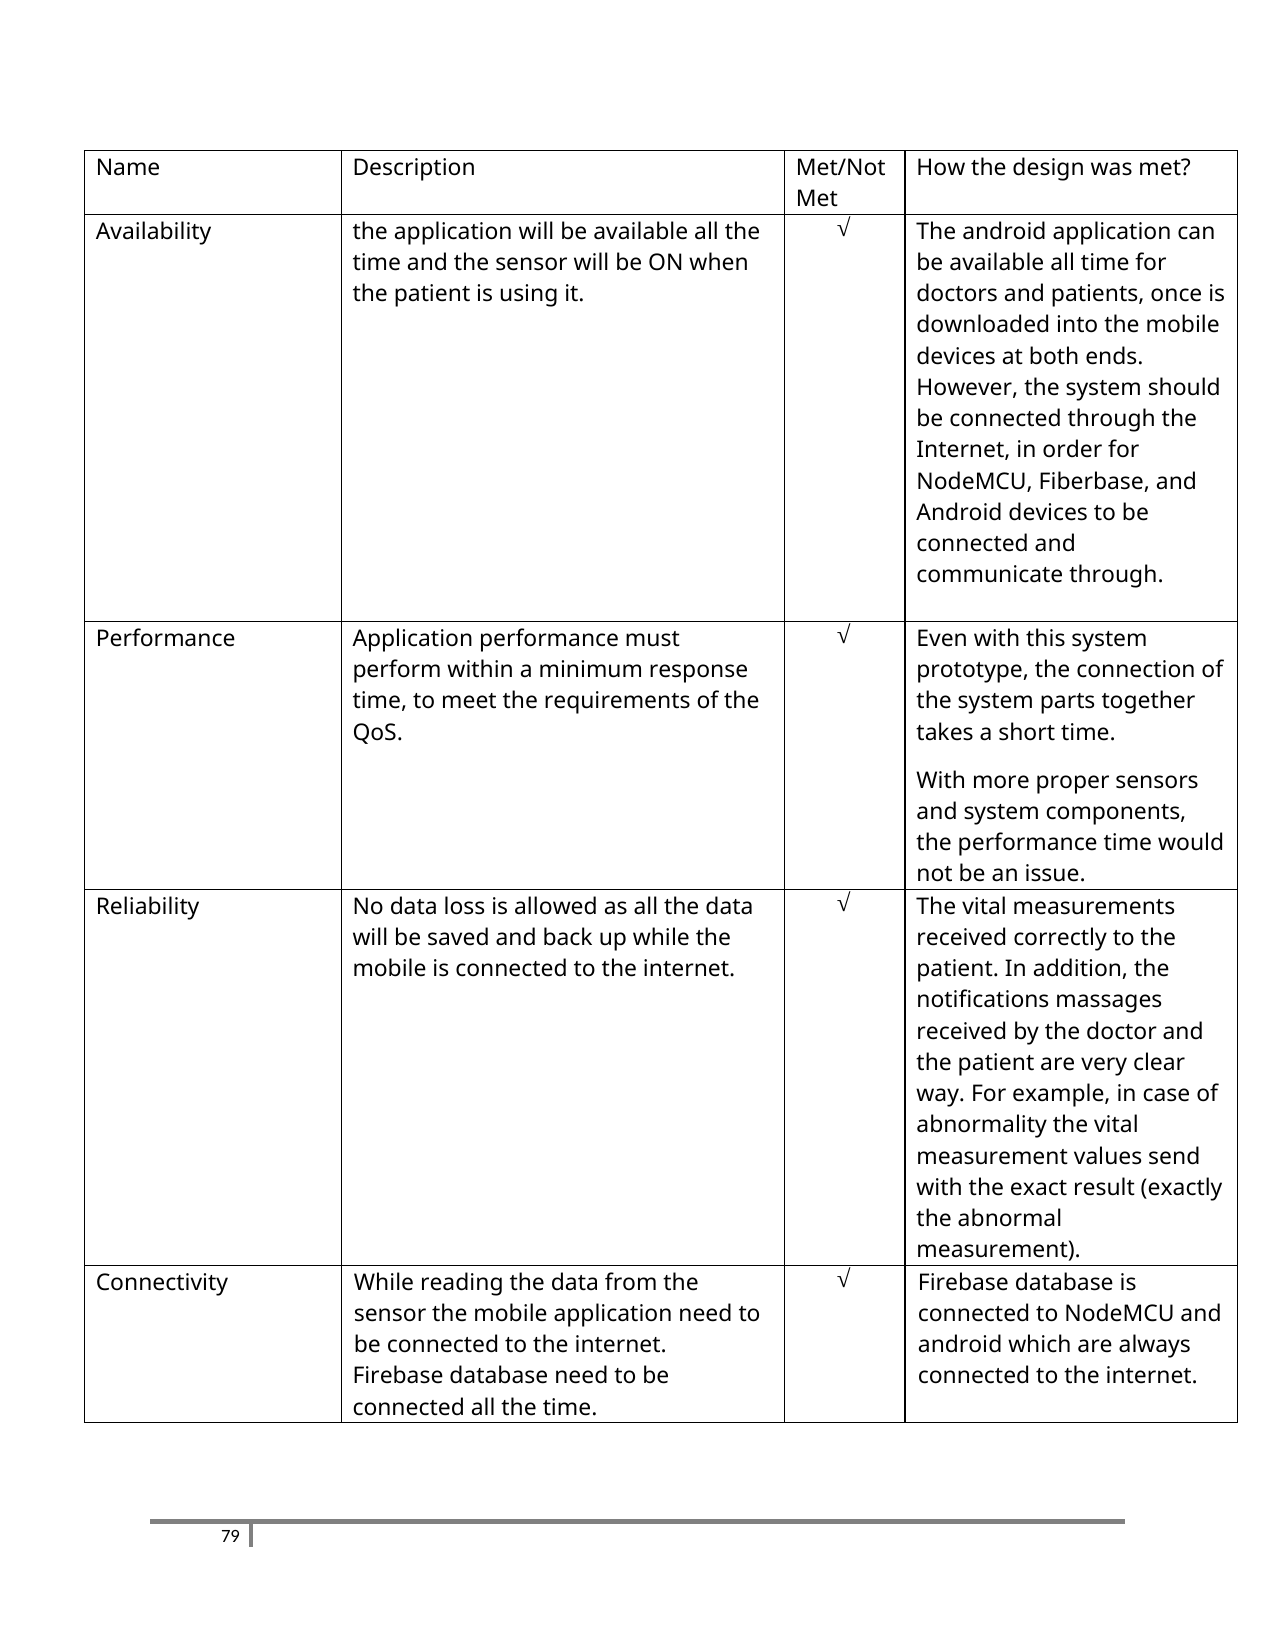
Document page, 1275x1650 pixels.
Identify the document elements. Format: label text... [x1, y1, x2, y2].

table_cell Performance [85, 622, 341, 888]
table_cell No data loss is allowed as all the data will be saved and back up while the mobile is connected to the internet. [342, 890, 784, 1264]
table_cell Firebase database is connected to NodeMCU and android which are always connected to the internet. [906, 1266, 1237, 1422]
table_header Met/Not Met [785, 151, 904, 213]
table_cell The android application can be available all time for doctors and patients, once is downloaded into the mobile devices at both ends. However, the system should be connected through the Internet, in order for NodeMCU, Fiberbase, and Android devices to be connected and communicate through. [906, 215, 1237, 621]
table_cell [785, 890, 904, 1264]
table_header Name [85, 151, 341, 213]
table_cell the application will be available all the time and the sensor will be ON when the patient is using it. [342, 215, 784, 621]
table_cell Reliability [85, 890, 341, 1264]
table_cell [785, 215, 904, 621]
table_cell Connectivity [85, 1266, 341, 1422]
table_cell Even with this system prototype, the connection of the system parts together takes a short time. With more proper sensors and system components, the performance time would not be an issue. [906, 622, 1237, 888]
table_cell [785, 1266, 904, 1422]
table_cell Application performance must perform within a minimum response time, to meet the requirements of the QoS. [342, 622, 784, 888]
table_cell Availability [85, 215, 341, 621]
table_cell While reading the data from the sensor the mobile application need to be connected to the internet. Firebase database need to be connected all the time. [342, 1266, 784, 1422]
table_header Description [342, 151, 784, 213]
table_cell The vital measurements received correctly to the patient. In addition, the notifications massages received by the doctor and the patient are very clear way. For example, in case of abnormality the vital measurement values send with the exact result (exactly the abnormal measurement). [906, 890, 1237, 1264]
table_cell [785, 622, 904, 888]
table_header How the design was met? [906, 151, 1237, 213]
